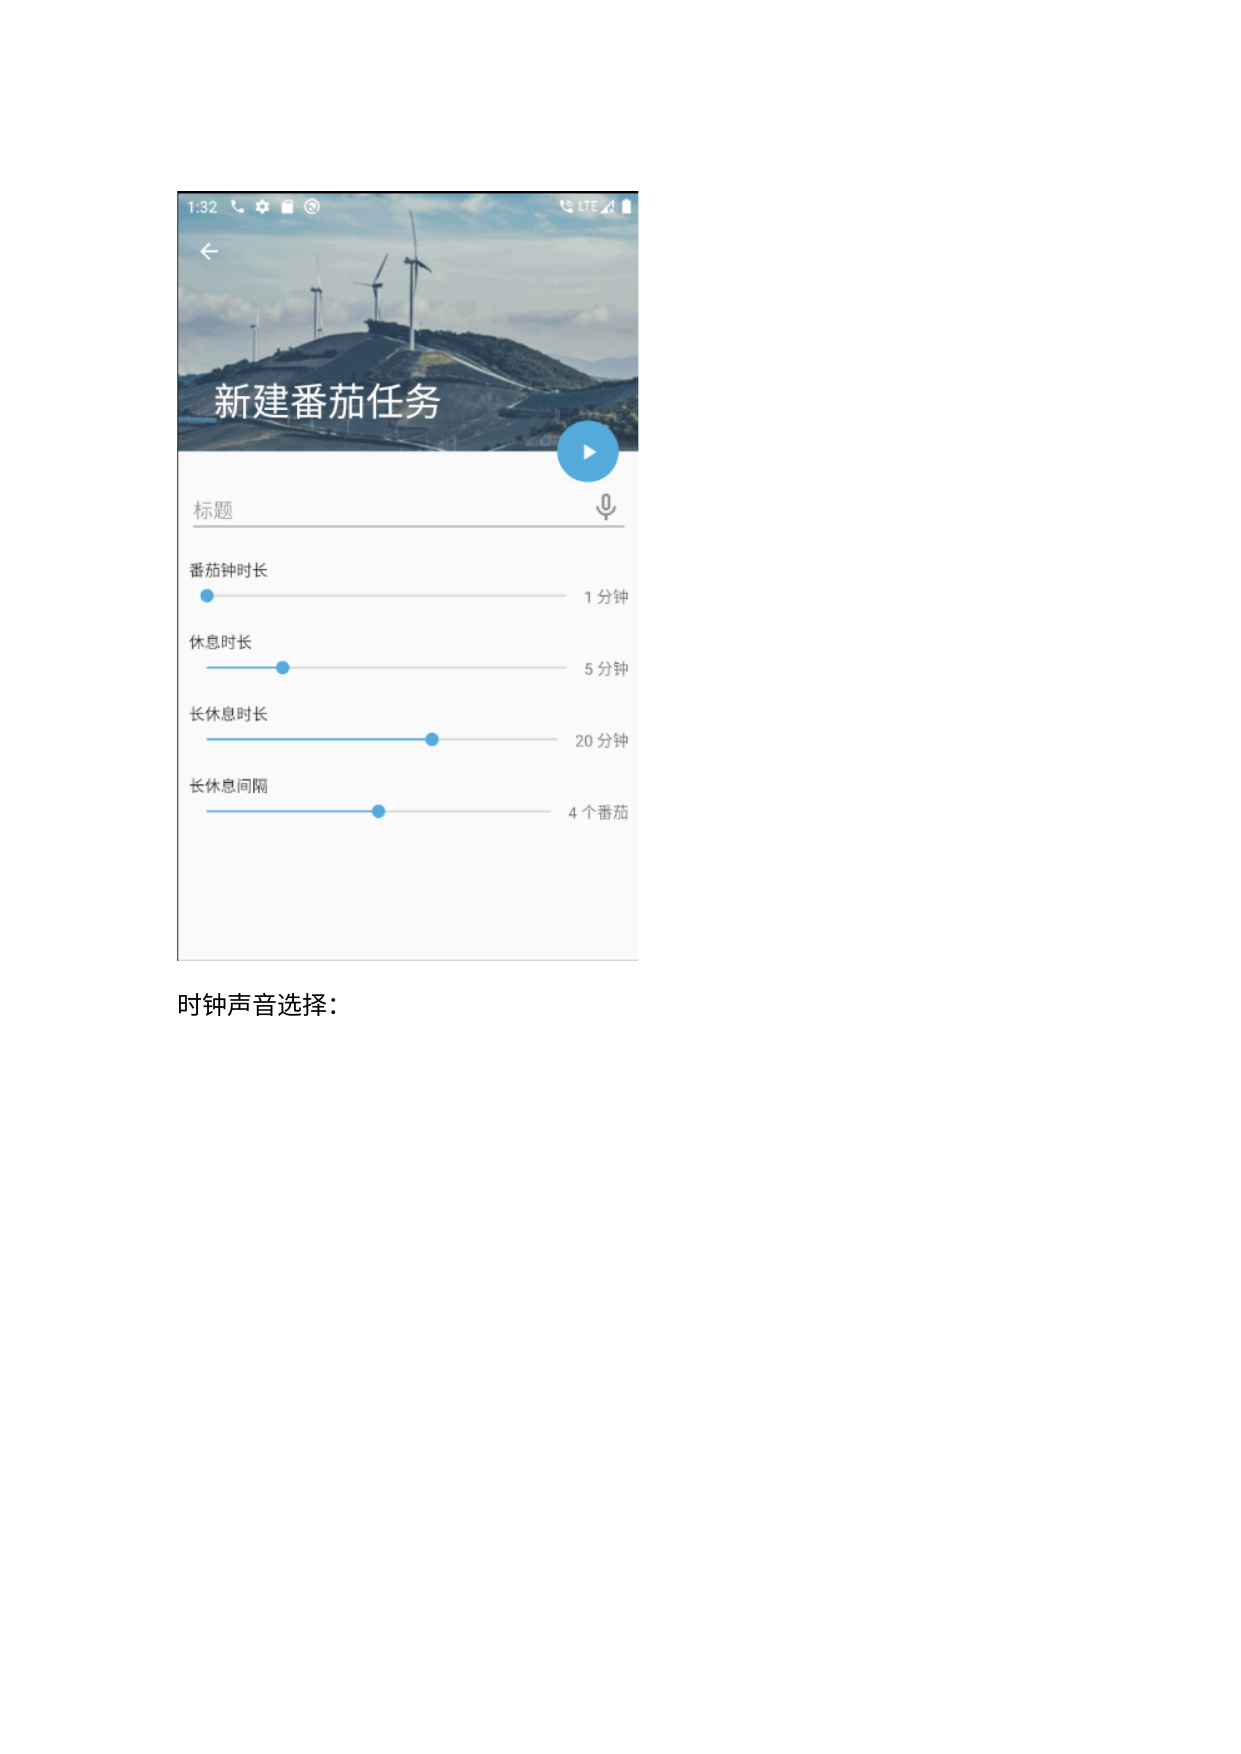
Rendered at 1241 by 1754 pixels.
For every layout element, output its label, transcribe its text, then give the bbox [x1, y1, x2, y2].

picture [177, 191, 639, 961]
text 时钟声音选择： [177, 971, 1122, 1036]
